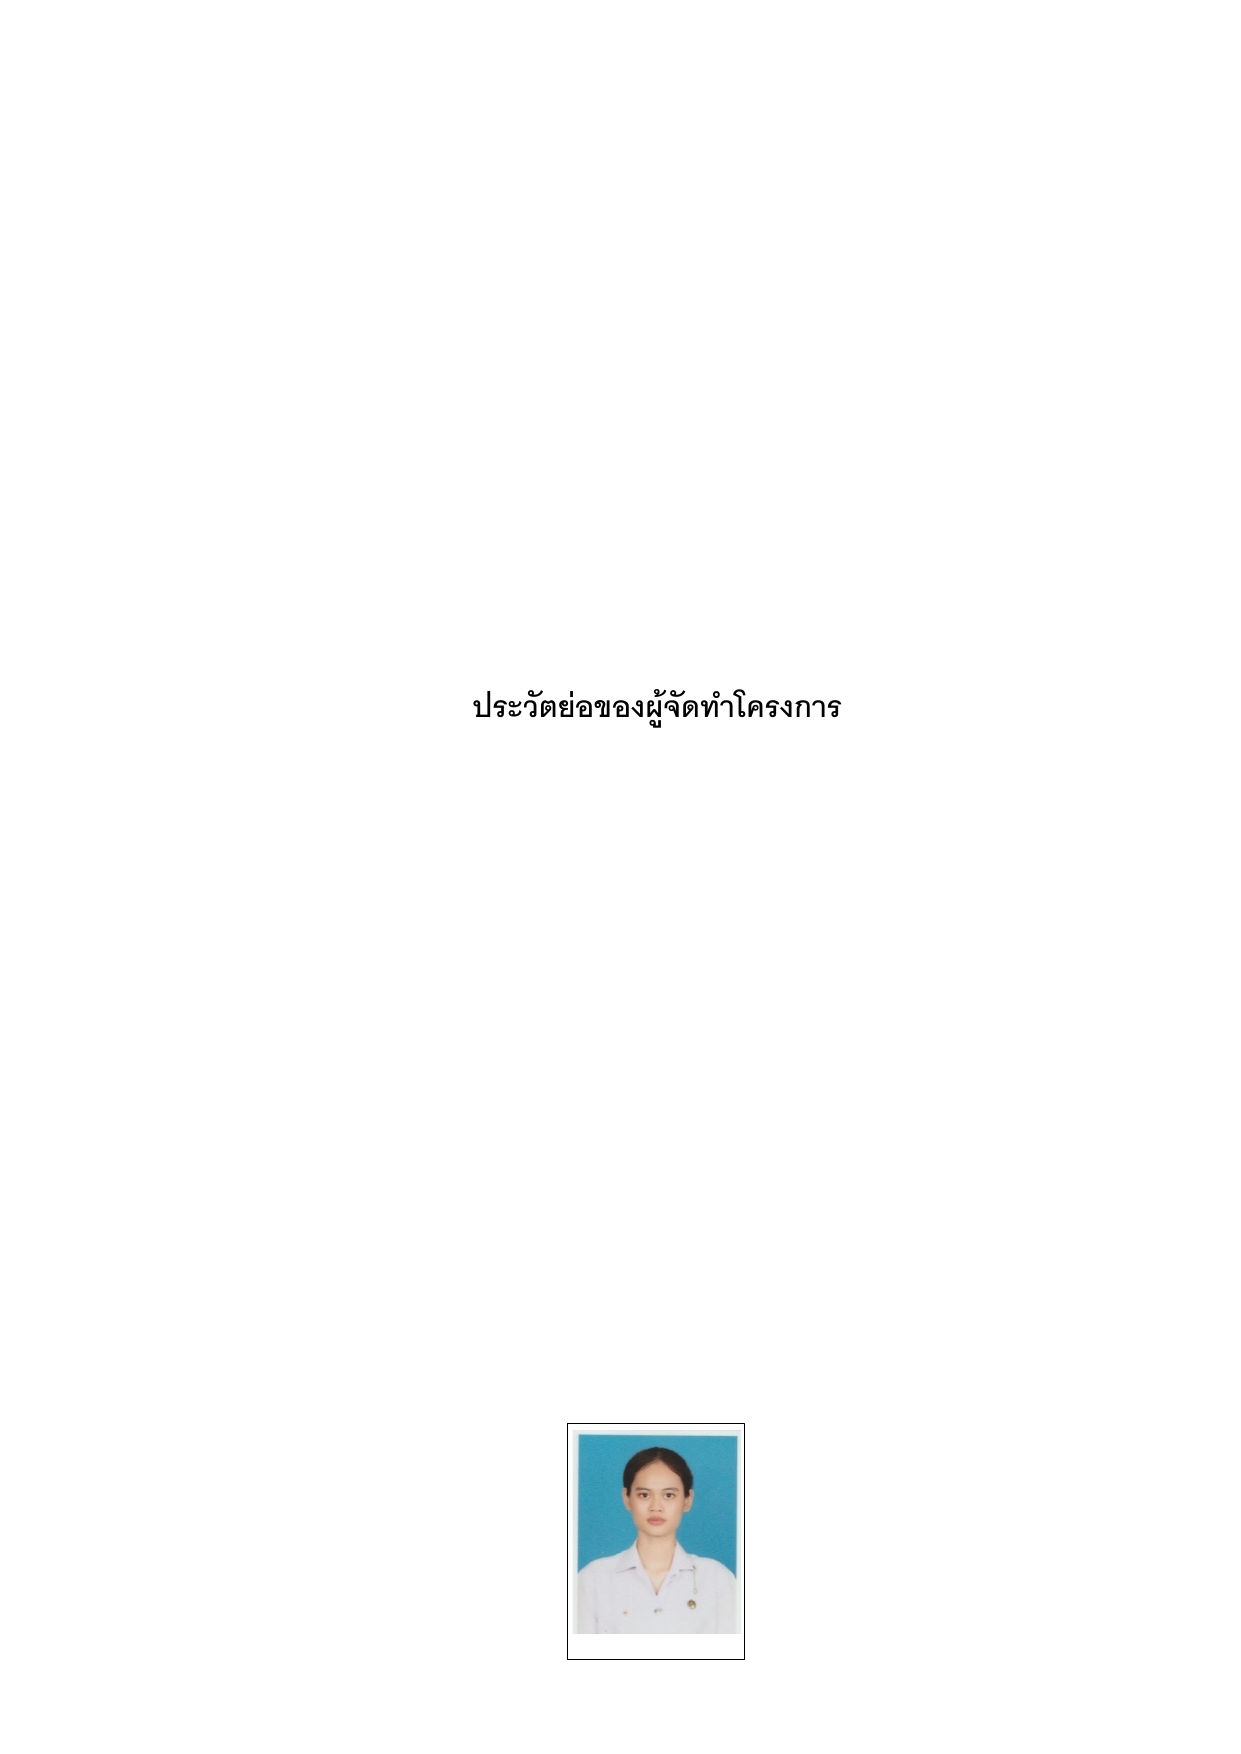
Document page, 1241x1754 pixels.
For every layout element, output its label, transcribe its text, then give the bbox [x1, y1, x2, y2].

text ประวัตย่อของผู้จัดทำโครงการ [221, 683, 1092, 729]
picture [572, 1430, 742, 1634]
